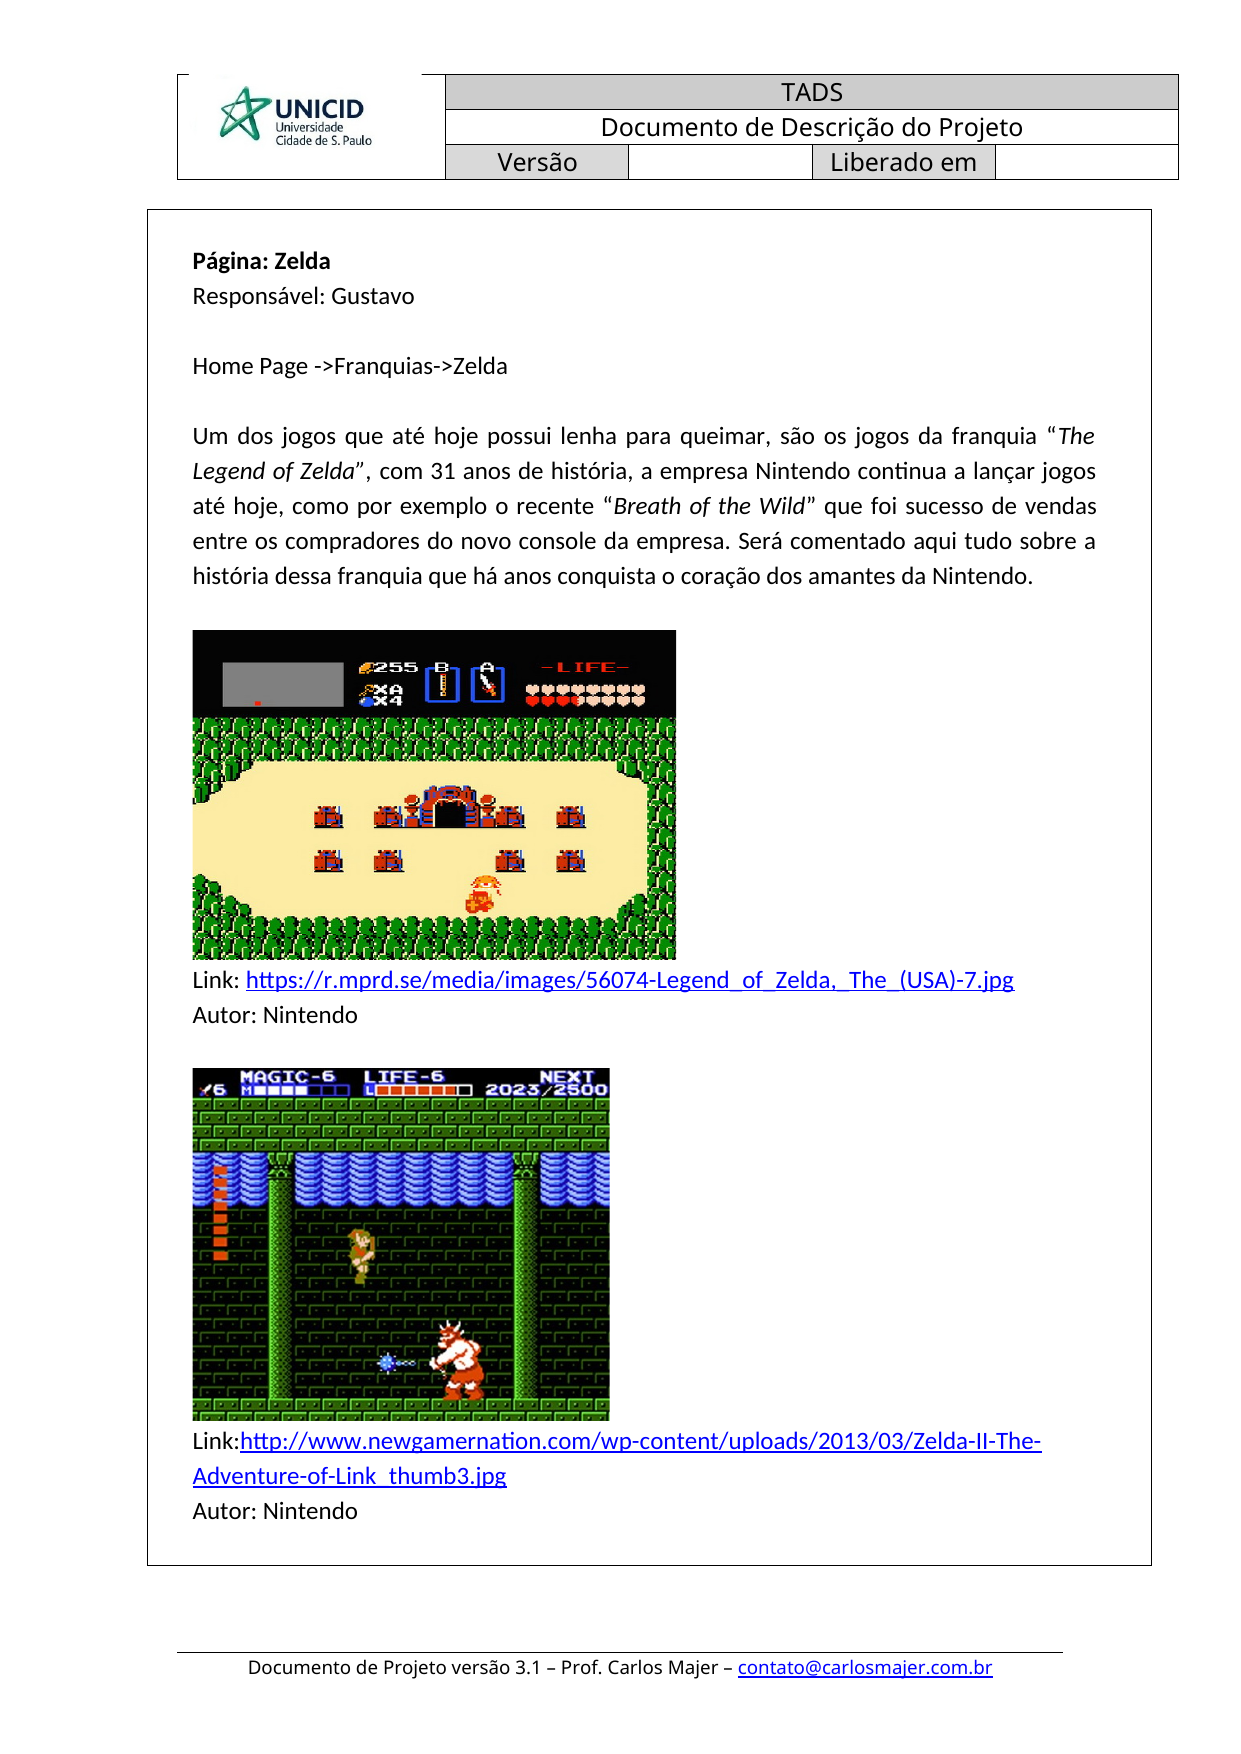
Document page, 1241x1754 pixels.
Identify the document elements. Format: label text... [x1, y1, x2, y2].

picture [192, 1068, 610, 1421]
picture [192, 630, 677, 960]
picture [188, 74, 422, 166]
